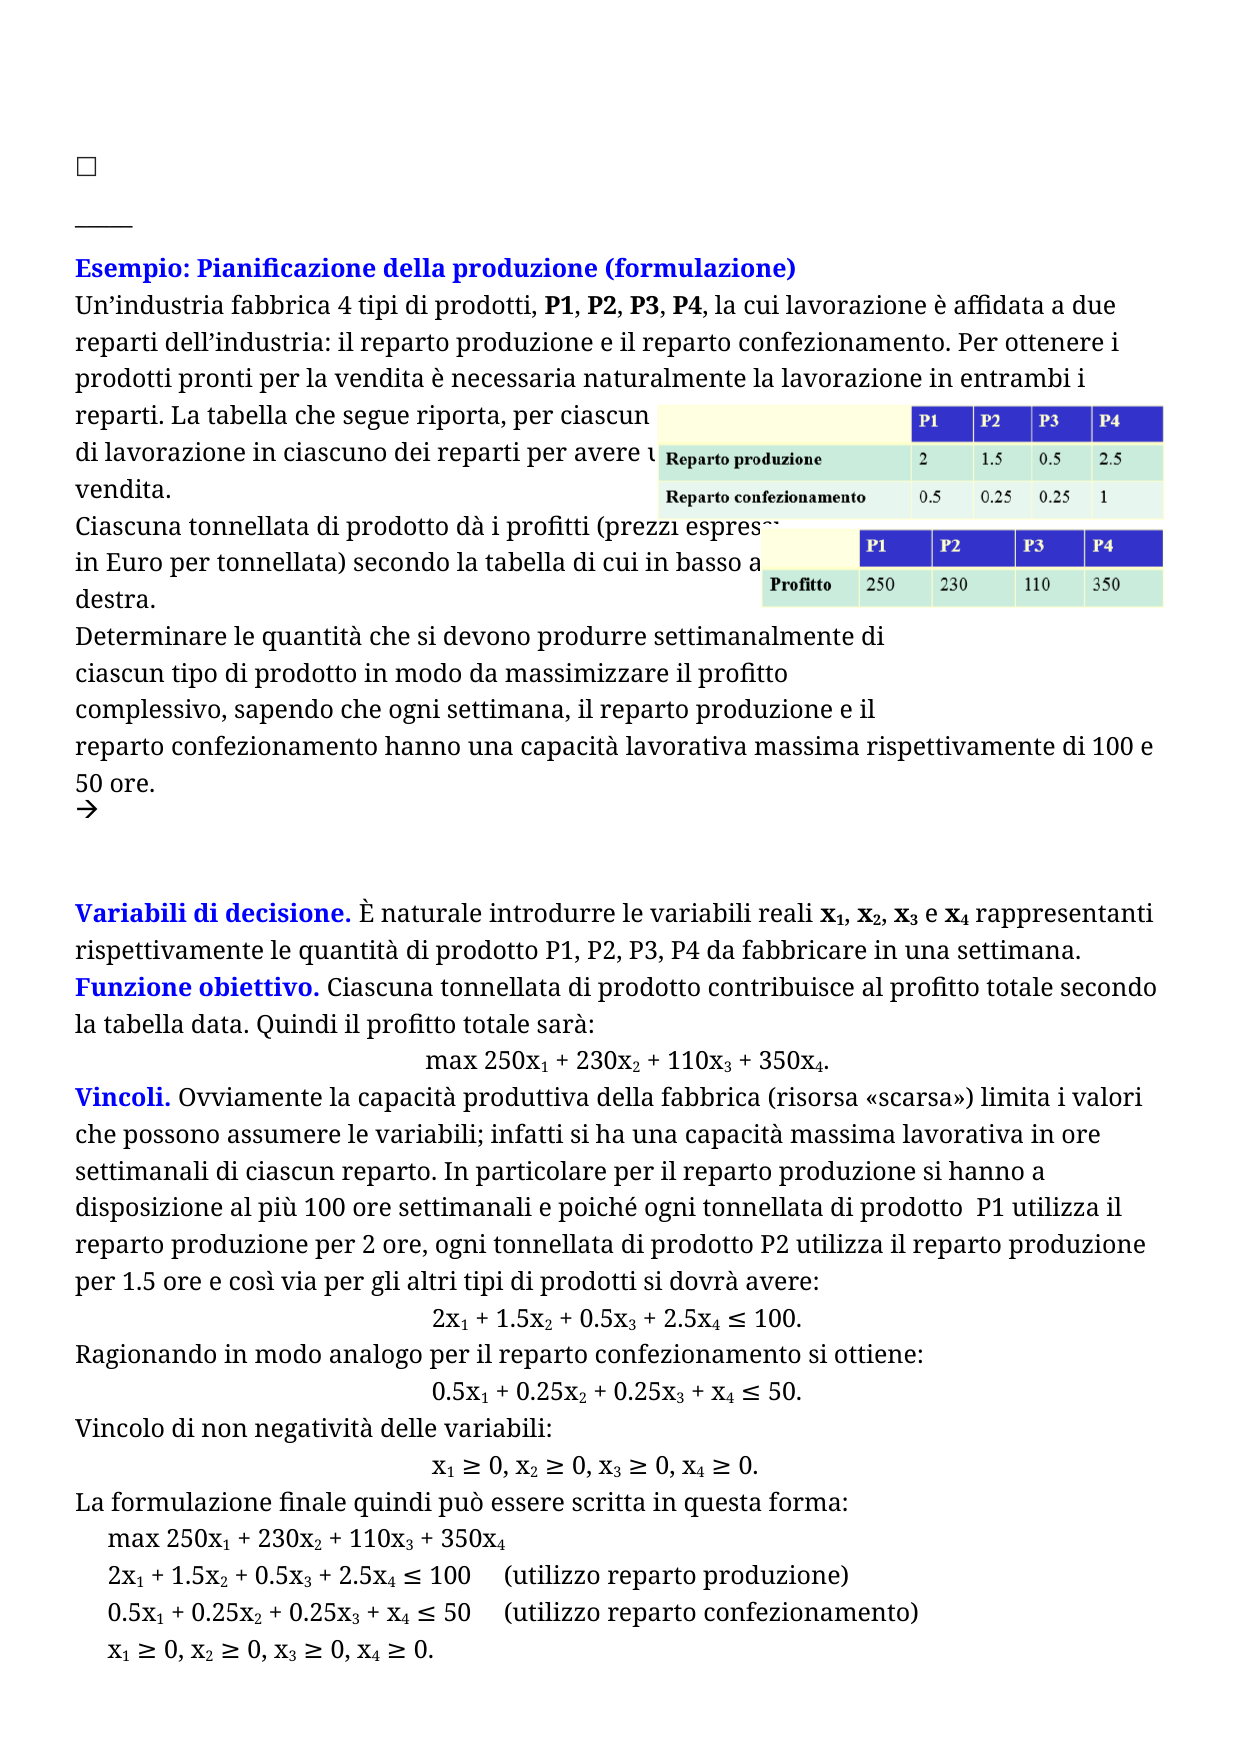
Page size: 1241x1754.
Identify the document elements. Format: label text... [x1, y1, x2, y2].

picture [760, 524, 1166, 609]
picture [655, 401, 1165, 521]
text Esempio: Pianificazione della produzione (formulazione) Un’industria fabbrica 4 tipi di prodotti, P1, P2, P3, P4, la cui lavorazione è affidata a due reparti dell’industria: il reparto produzione e il reparto confezionamento. Per ottenere i prodotti pronti per la vendita è necessaria naturalmente la lavorazione in entrambi i reparti. La tabella che segue riporta, per ciascun tipo di prodotto i tempi (in ore) necessari di lavorazione in ciascuno dei reparti per avere una tonnellata di prodotto pronto per la vendita. Ciascuna tonnellata di prodotto dà i profitti (prezzi espressi in Euro per tonnellata) secondo la tabella di cui in basso a destra. Determinare le quantità che si devono produrre settimanalmente di ciascun tipo di prodotto in modo da massimizzare il profitto complessivo, sapendo che ogni settimana, il reparto produzione e il reparto confezionamento hanno una capacità lavorativa massima rispettivamente di 100 e 50 ore. [75, 251, 1165, 824]
text _____ [75, 197, 1165, 231]
text Variabili di decisione. È naturale introdurre le variabili reali x1, x2, x3 e x4 rappresentanti rispettivamente le quantità di prodotto P1, P2, P3, P4 da fabbricare in una settimana. Funzione obiettivo. Ciascuna tonnellata di prodotto contribuisce al profitto totale secondo la tabella data. Quindi il profitto totale sarà: max 250x1 + 230x2 + 110x3 + 350x4. Vincoli. Ovviamente la capacità produttiva della fabbrica (risorsa «scarsa») limita i valori che possono assumere le variabili; infatti si ha una capacità massima lavorativa in ore settimanali di ciascun reparto. In particolare per il reparto produzione si hanno a disposizione al più 100 ore settimanali e poiché ogni tonnellata di prodotto P1 utilizza il reparto produzione per 2 ore, ogni tonnellata di prodotto P2 utilizza il reparto produzione per 1.5 ore e così via per gli altri tipi di prodotti si dovrà avere: 2x1 + 1.5x2 + 0.5x3 + 2.5x4 ≤ 100. Ragionando in modo analogo per il reparto confezionamento si ottiene: 0.5x1 + 0.25x2 + 0.25x3 + x4 ≤ 50. Vincolo di non negatività delle variabili: x1 ≥ 0, x2 ≥ 0, x3 ≥ 0, x4 ≥ 0. La formulazione finale quindi può essere scritta in questa forma: max 250x1 + 230x2 + 110x3 + 350x4 2x1 + 1.5x2 + 0.5x3 + 2.5x4 ≤ 100 (utilizzo reparto produzione) 0.5x1 + 0.25x2 + 0.25x3 + x4 ≤ 50 (utilizzo reparto confezionamento) x1 ≥ 0, x2 ≥ 0, x3 ≥ 0, x4 ≥ 0. [75, 896, 1165, 1665]
text □ [75, 75, 1165, 178]
